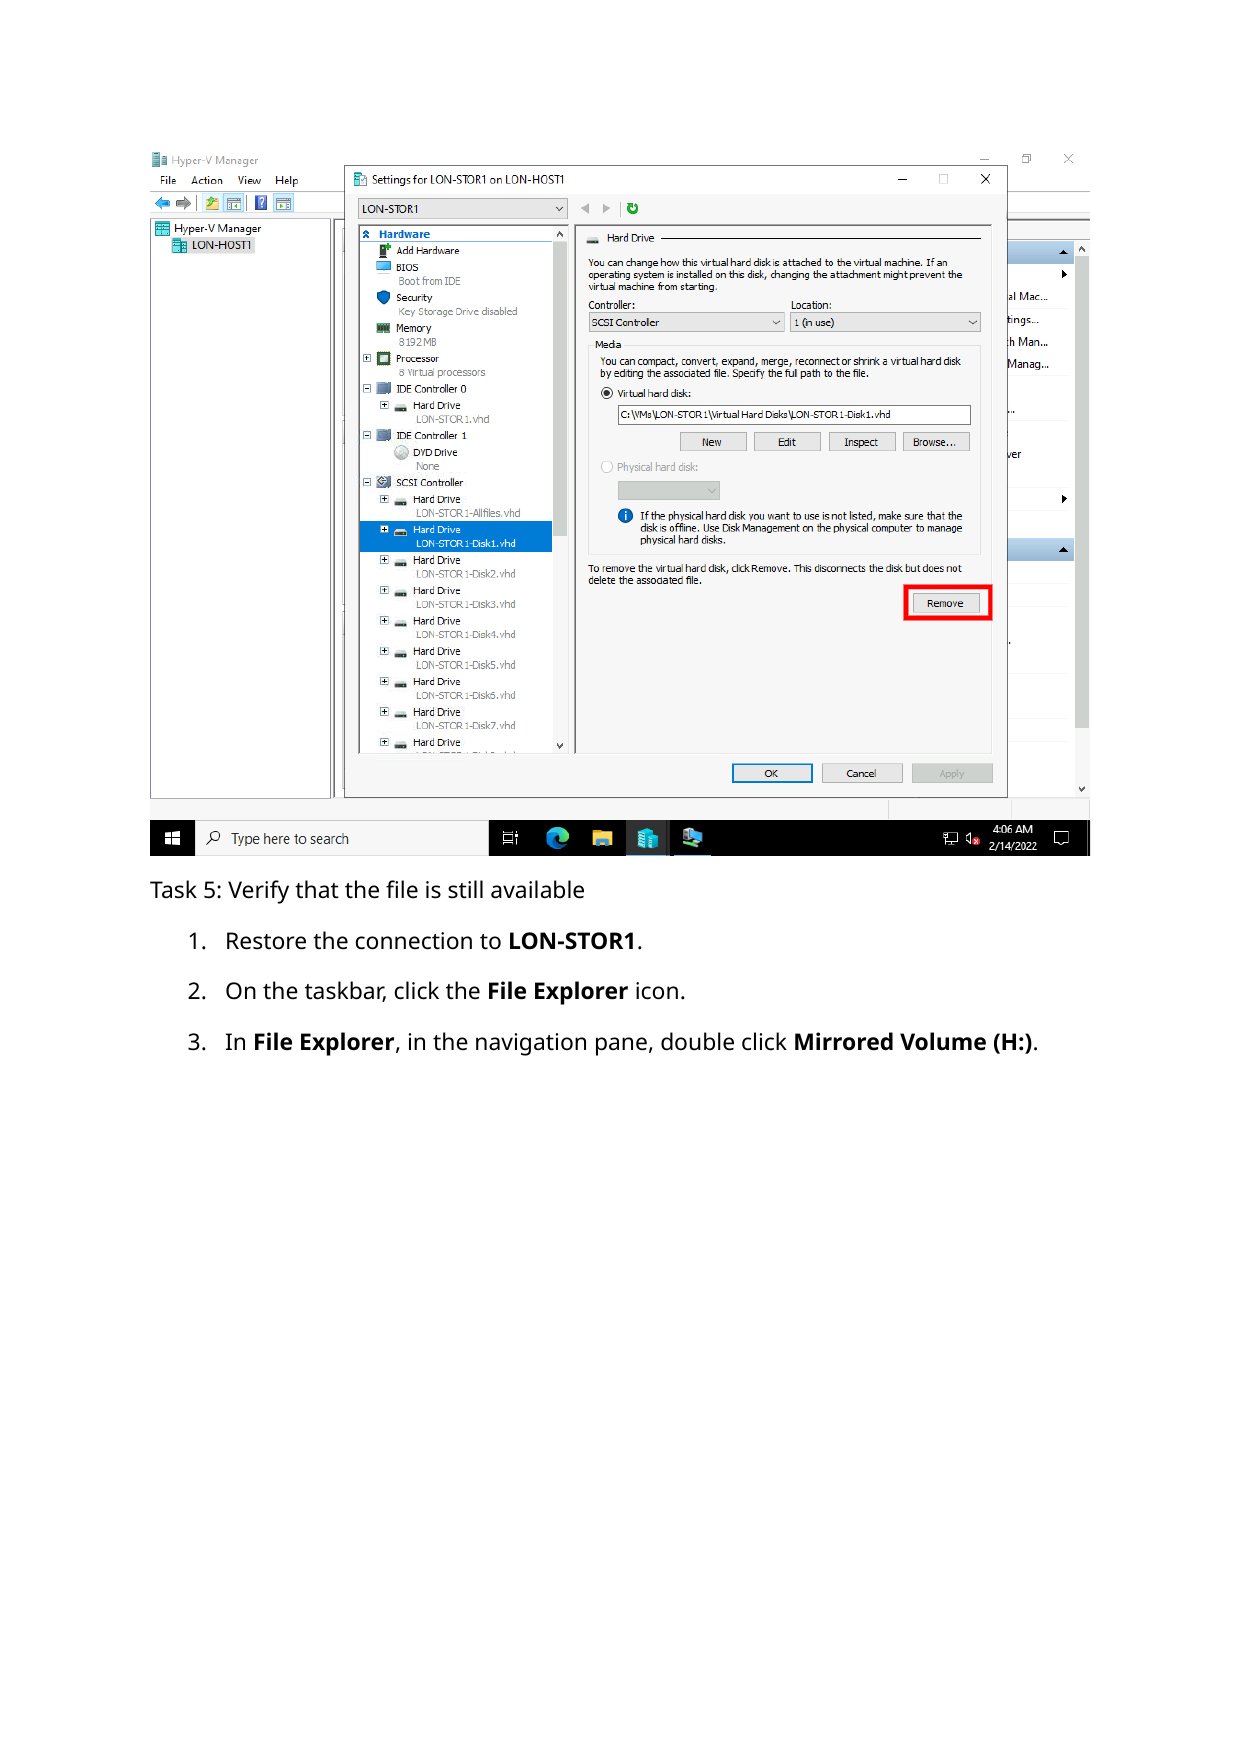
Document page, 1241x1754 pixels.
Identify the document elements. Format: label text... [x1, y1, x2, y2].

list Restore the connection to LON-STOR1. [187, 925, 1090, 956]
list In File Explorer, in the navigation pane, double click Mirrored Volume (H:). [187, 1026, 1090, 1057]
list On the taskbar, click the File Explorer icon. [187, 975, 1090, 1006]
text Task 5: Verify that the file is still available [150, 874, 1090, 906]
picture [150, 150, 1091, 856]
